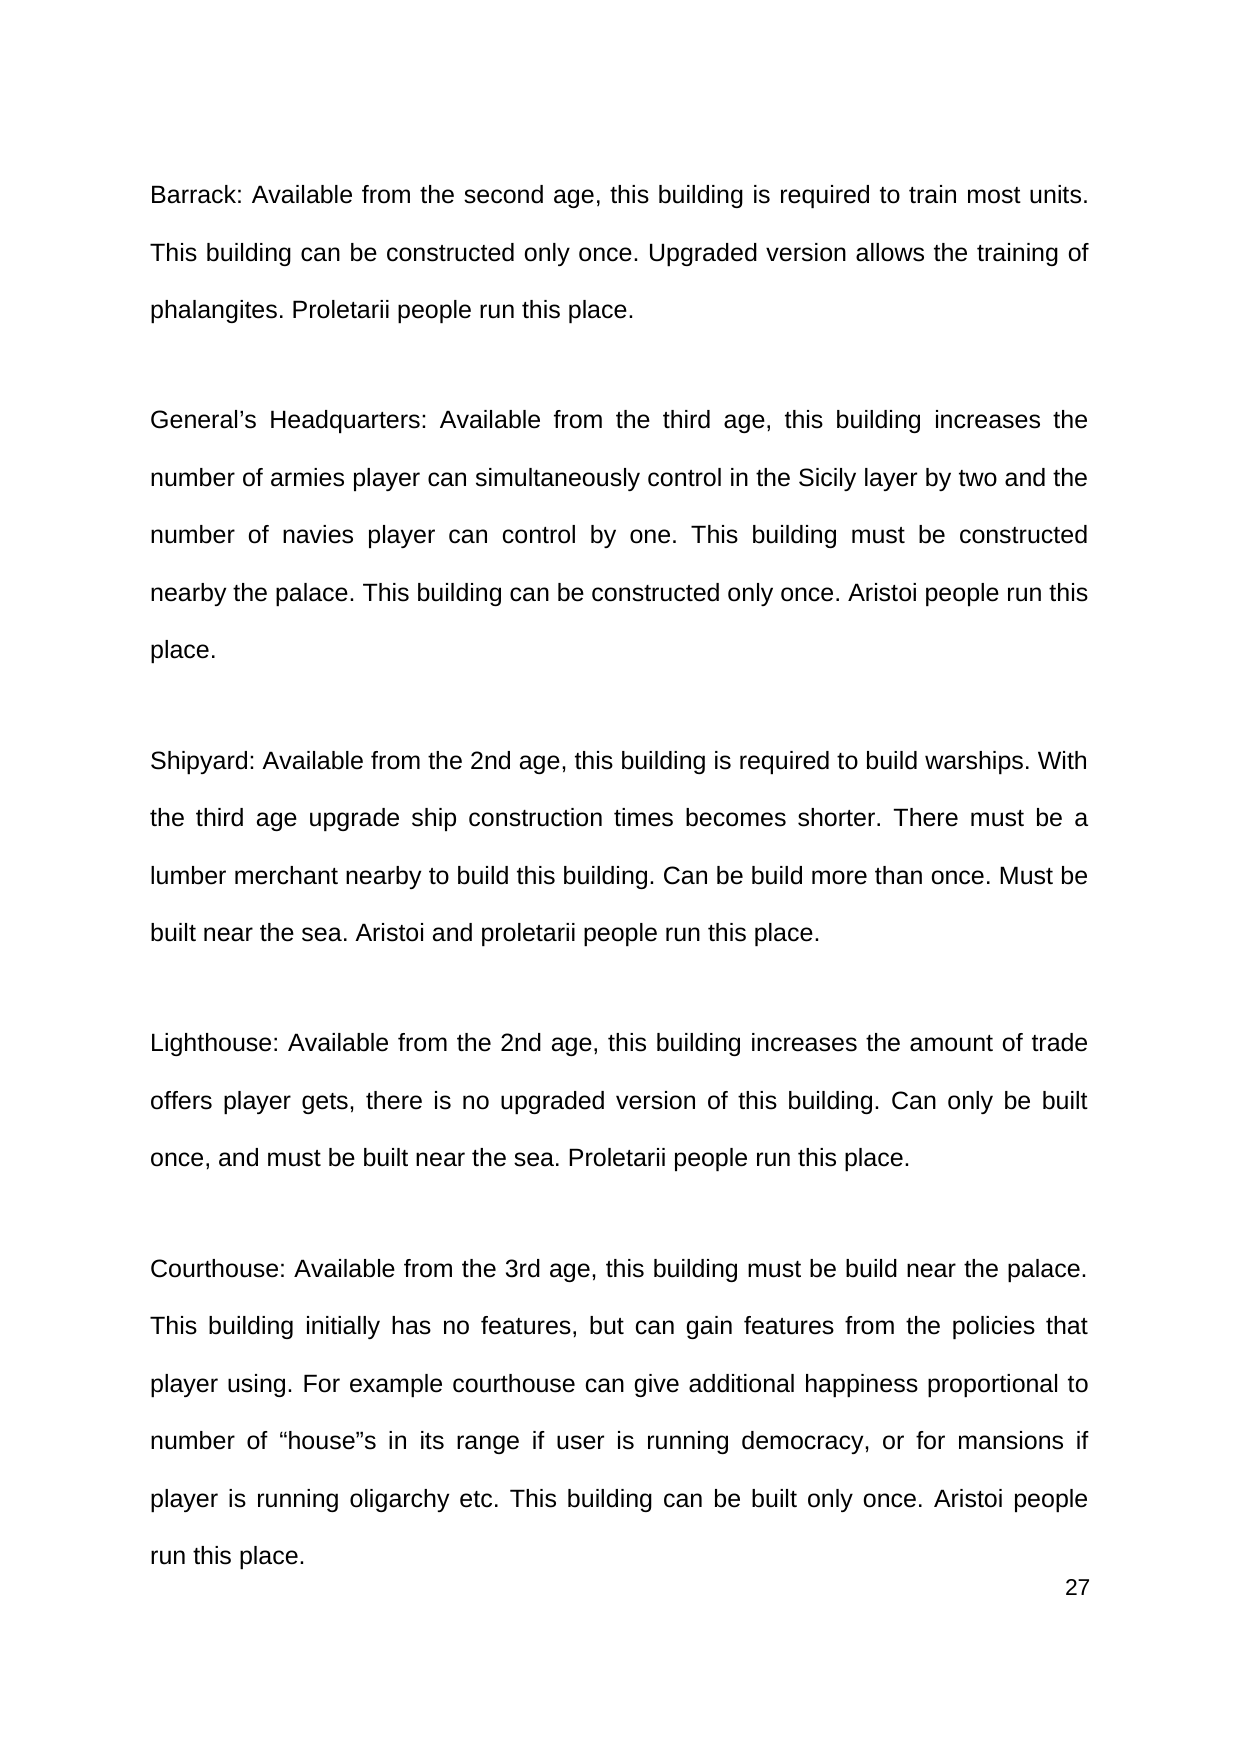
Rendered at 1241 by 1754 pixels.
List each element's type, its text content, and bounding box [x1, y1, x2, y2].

text Lighthouse: Available from the 2nd age, this building increases the amount of trade offers player gets, there is no upgraded version of this building. Can only be built once, and must be built near the sea. Proletarii people run this place. [150, 1028, 1090, 1172]
text Barrack: Available from the second age, this building is required to train most units. This building can be constructed only once. Upgraded version allows the training of phalangites. Proletarii people run this place. [150, 180, 1090, 324]
text Shipyard: Available from the 2nd age, this building is required to build warships. With the third age upgrade ship construction times becomes shorter. There must be a lumber merchant nearby to build this building. Can be build more than once. Must be built near the sea. Aristoi and proletarii people run this place. [150, 746, 1090, 947]
text General’s Headquarters: Available from the third age, this building increases the number of armies player can simultaneously control in the Sicily layer by two and the number of navies player can control by one. This building must be constructed nearby the palace. This building can be constructed only once. Aristoi people run this place. [150, 405, 1090, 664]
text Courthouse: Available from the 3rd age, this building must be build near the palace. This building initially has no features, but can gain features from the policies that player using. For example courthouse can give additional happiness proportional to number of “house”s in its range if user is running democracy, or for mansions if player is running oligarchy etc. This building can be built only once. Aristoi people run this place. [150, 1253, 1090, 1570]
